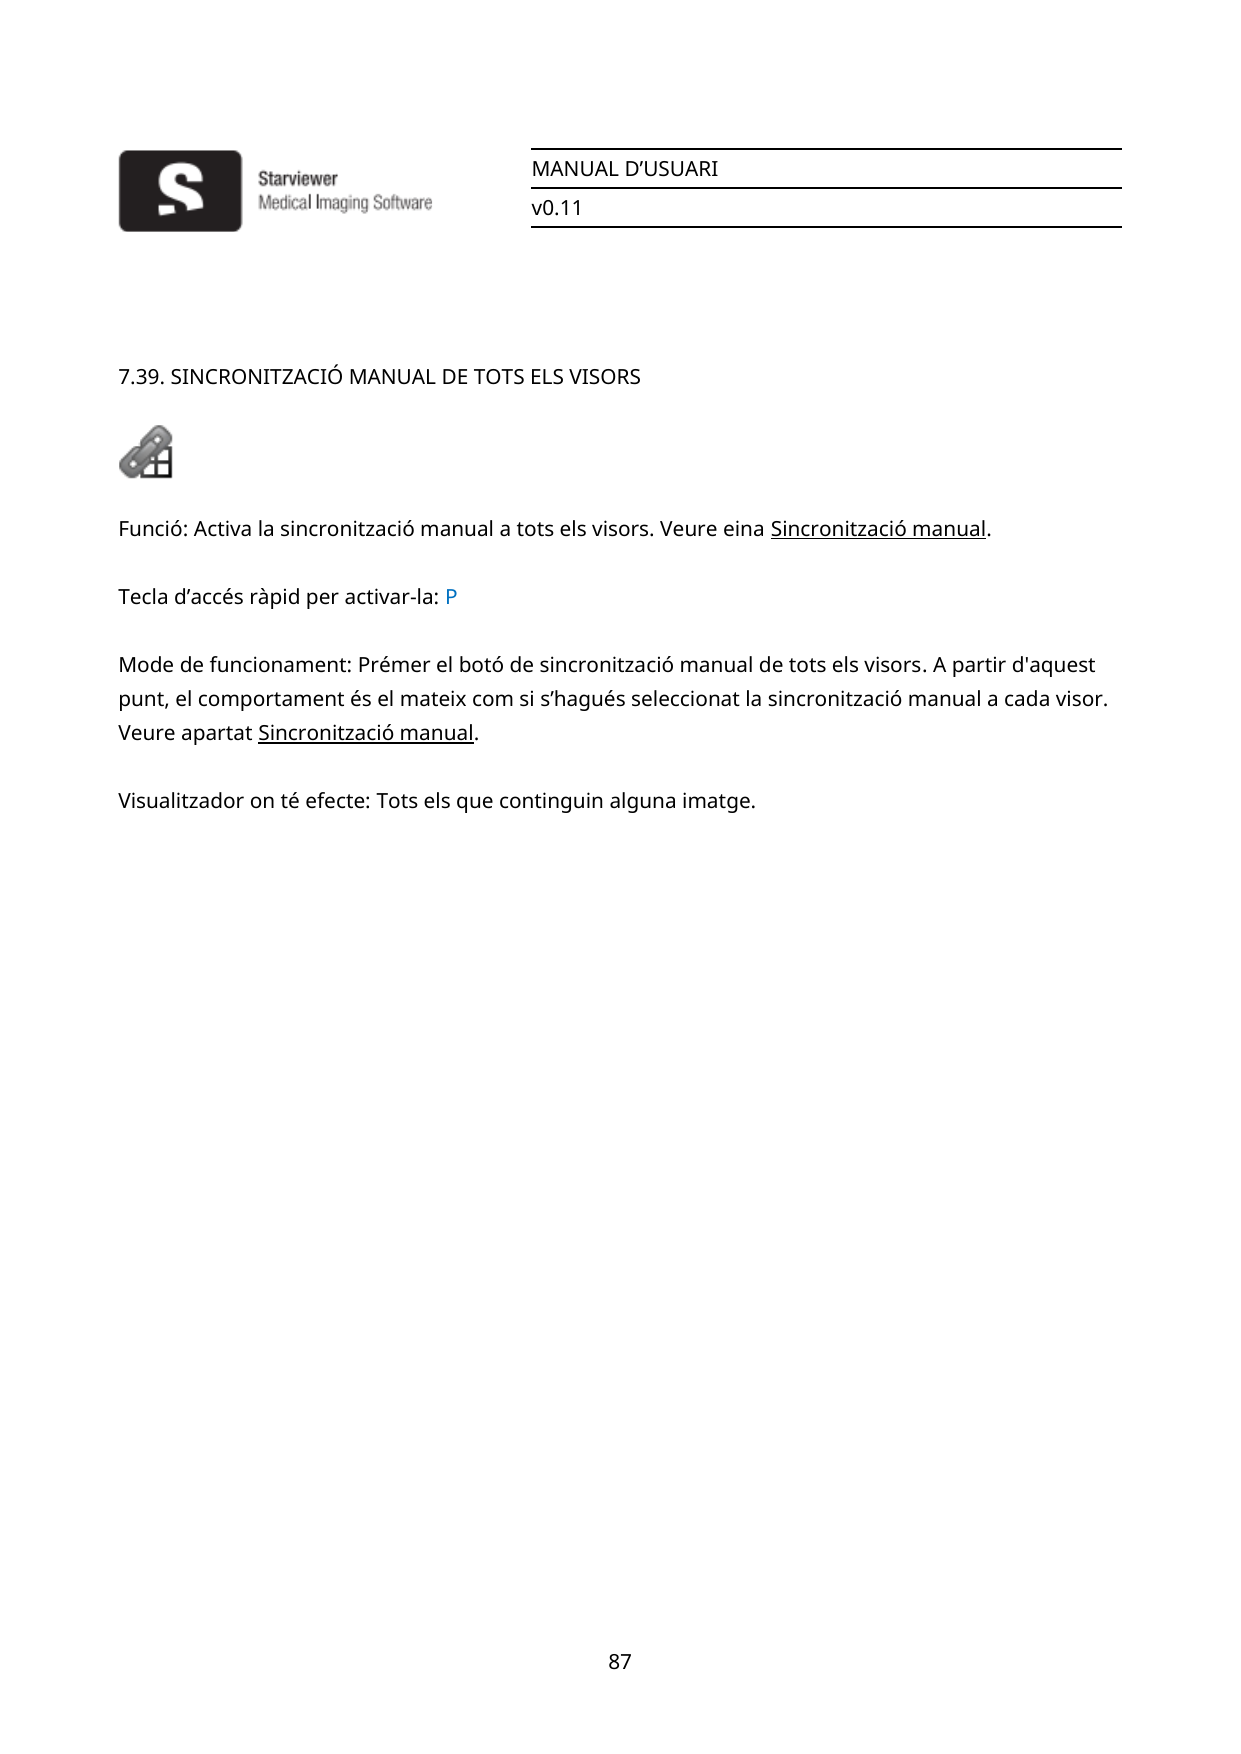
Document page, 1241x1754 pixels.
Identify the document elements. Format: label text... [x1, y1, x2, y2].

text Funció: Activa la sincronització manual a tots els visors. Veure eina Sincronització manual. [118, 514, 1122, 542]
text Mode de funcionament: Prémer el botó de sincronització manual de tots els visors. A partir d'aquest punt, el comportament és el mateix com si s’hagués seleccionat la sincronització manual a cada visor. Veure apartat Sincronització manual. [118, 650, 1122, 747]
subtitle Sincronització manual de tots els visors [118, 362, 1122, 391]
text Visualitzador on té efecte: Tots els que continguin alguna imatge. [118, 786, 1122, 815]
text Tecla d’accés ràpid per activar-la: P [118, 582, 1122, 610]
picture [118, 424, 173, 480]
